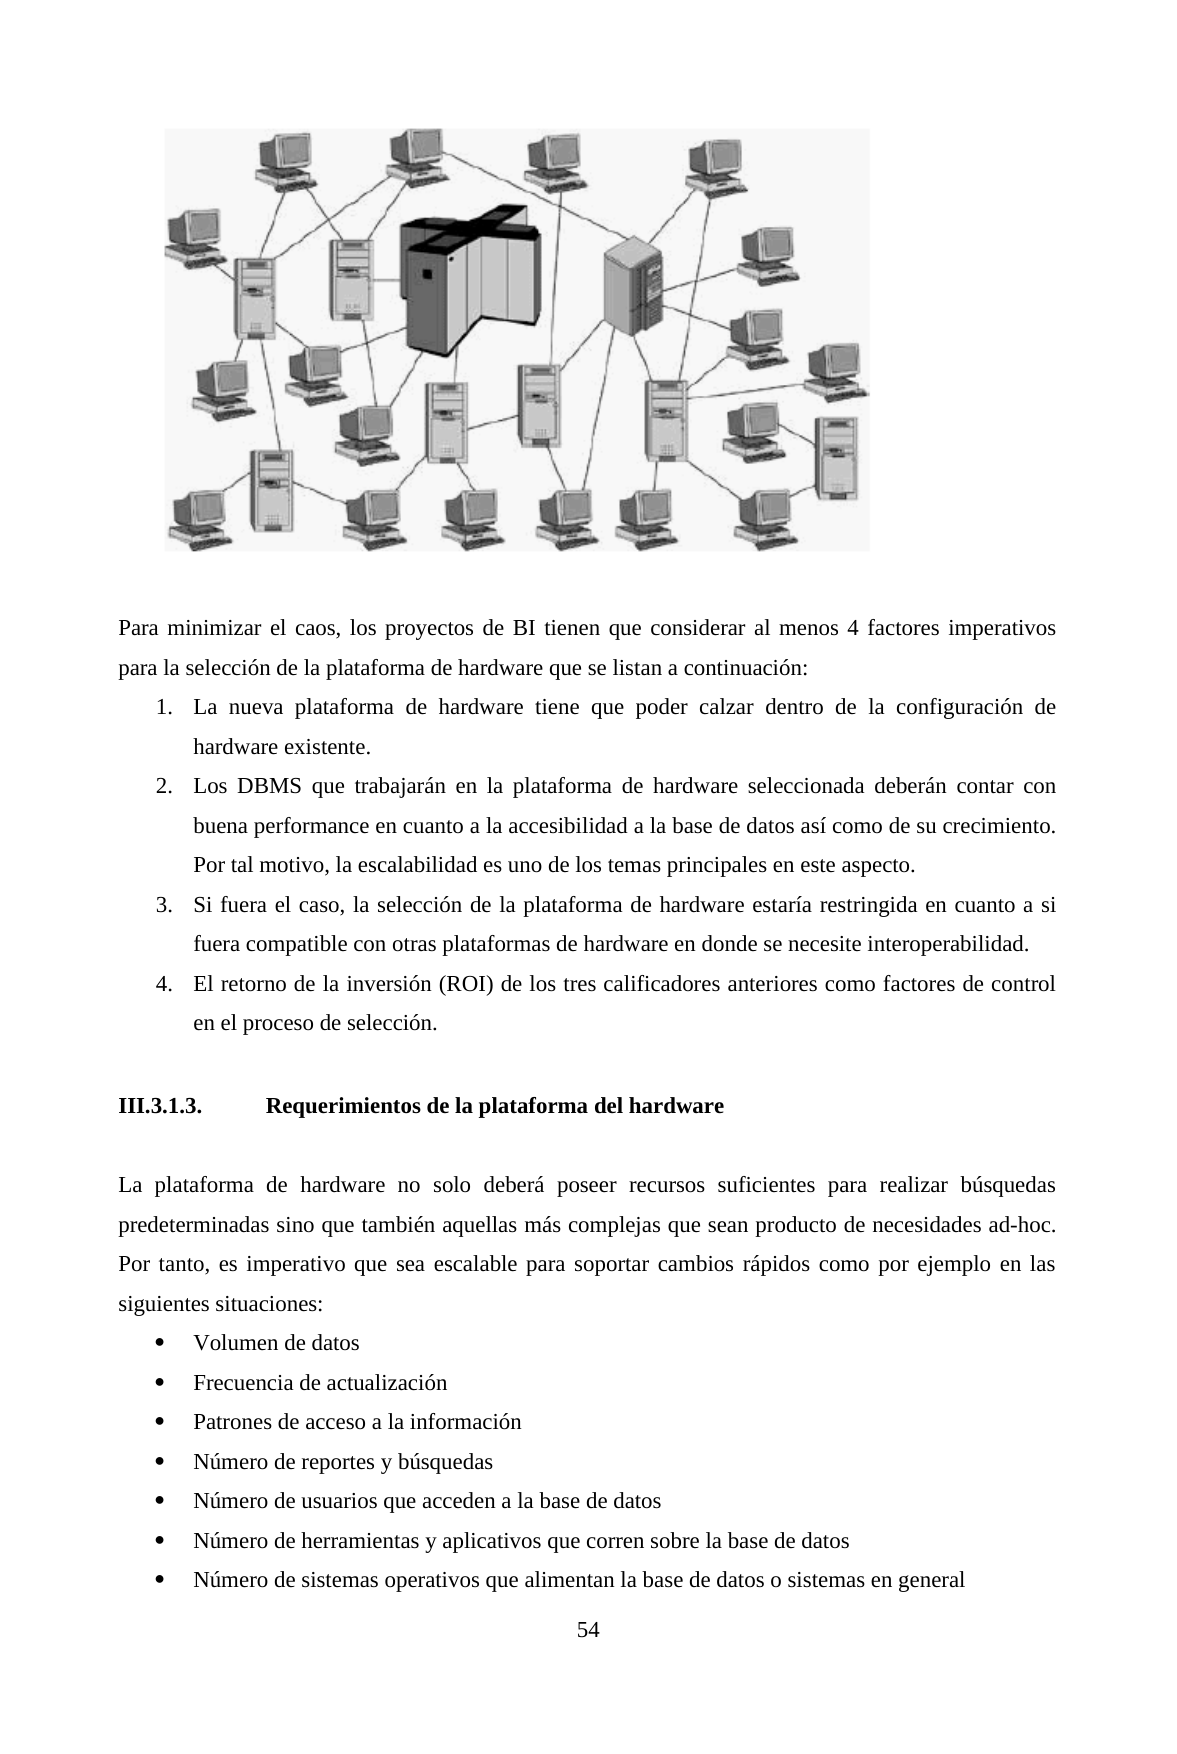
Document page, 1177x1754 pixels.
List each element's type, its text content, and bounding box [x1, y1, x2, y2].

list El retorno de la inversión (ROI) de los tres calificadores anteriores como factores de control en el proceso de selección. [156, 970, 1058, 1036]
subtitle Requerimientos de la plataforma del hardware [118, 1092, 1058, 1119]
list Patrones de acceso a la información [156, 1408, 1058, 1434]
text Para minimizar el caos, los proyectos de BI tienen que considerar al menos 4 factores imperativos para la selección de la plataforma de hardware que se listan a continuación: [118, 614, 1058, 680]
list Los DBMS que trabajarán en la plataforma de hardware seleccionada deberán contar con buena performance en cuanto a la accesibilidad a la base de datos así como de su crecimiento. Por tal motivo, la escalabilidad es uno de los temas principales en este aspecto. [156, 772, 1058, 878]
list Número de sistemas operativos que alimentan la base de datos o sistemas en general [156, 1566, 1058, 1592]
list Frecuencia de actualización [156, 1369, 1058, 1395]
list Número de herramientas y aplicativos que corren sobre la base de datos [156, 1527, 1058, 1553]
list Número de reportes y búsquedas [156, 1448, 1058, 1474]
list Número de usuarios que acceden a la base de datos [156, 1487, 1058, 1513]
list Volumen de datos [156, 1329, 1058, 1356]
list Si fuera el caso, la selección de la plataforma de hardware estaría restringida en cuanto a si fuera compatible con otras plataformas de hardware en donde se necesite interoperabilidad. [156, 891, 1058, 957]
list La nueva plataforma de hardware tiene que poder calzar dentro de la configuración de hardware existente. [156, 693, 1058, 759]
text La plataforma de hardware no solo deberá poseer recursos suficientes para realizar búsquedas predeterminadas sino que también aquellas más complejas que sean producto de necesidades ad-hoc. Por tanto, es imperativo que sea escalable para soportar cambios rápidos como por ejemplo en las siguientes situaciones: [118, 1171, 1058, 1316]
